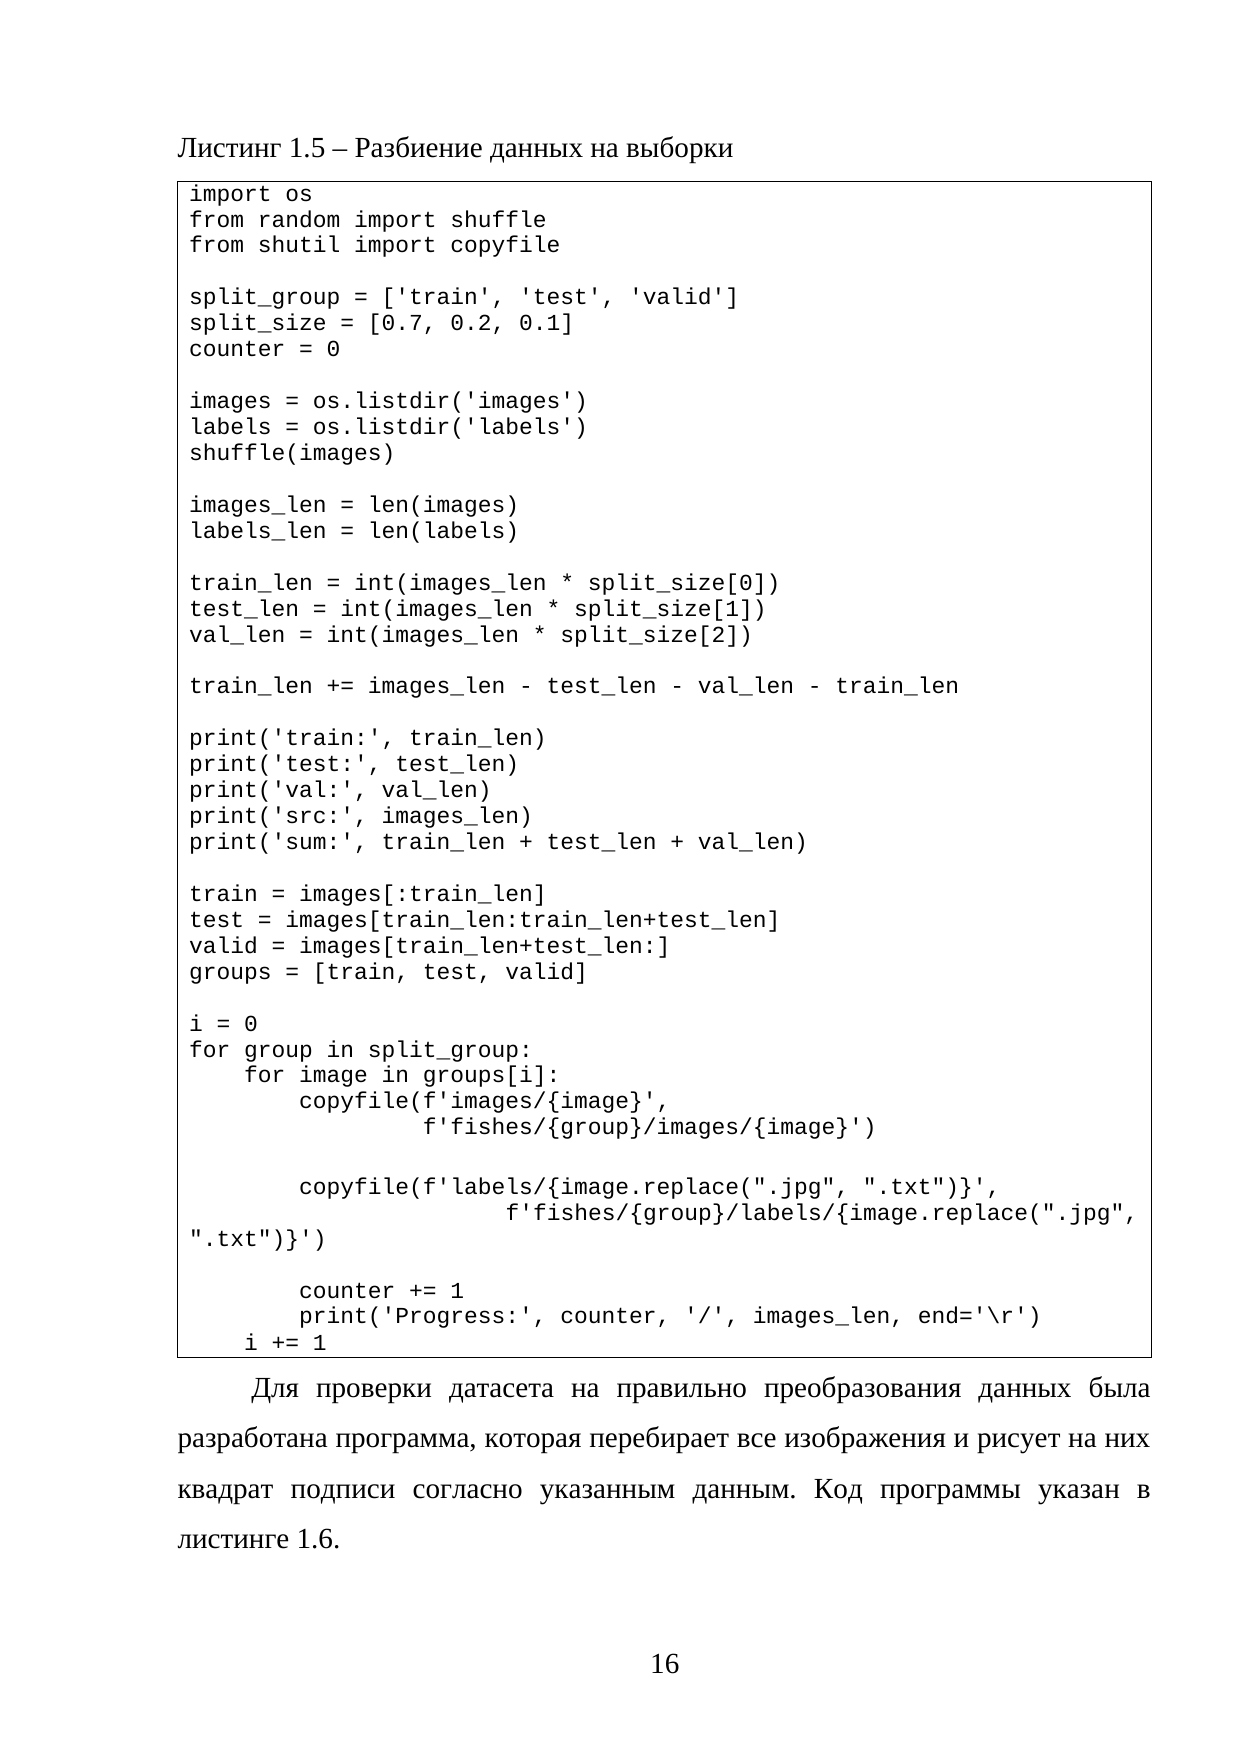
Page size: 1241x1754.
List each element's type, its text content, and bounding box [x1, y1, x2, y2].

text Листинг 1.5 – Разбиение данных на выборки [177, 131, 1152, 164]
text Для проверки датасета на правильно преобразования данных была разработана программа, которая перебирает все изображения и рисует на них квадрат подписи согласно указанным данным. Код программы указан в листинге 1.6. [177, 1370, 1152, 1555]
table_header import os from random import shuffle from shutil import copyfile split_group = ['train', 'test', 'valid'] split_size = [0.7, 0.2, 0.1] counter = 0 images = os.listdir('images') labels = os.listdir('labels') shuffle(images) images_len = len(images) labels_len = len(labels) train_len = int(images_len * split_size[0]) test_len = int(images_len * split_size[1]) val_len = int(images_len * split_size[2]) train_len += images_len - test_len - val_len - train_len print('train:', train_len) print('test:', test_len) print('val:', val_len) print('src:', images_len) print('sum:', train_len + test_len + val_len) train = images[:train_len] test = images[train_len:train_len+test_len] valid = images[train_len+test_len:] groups = [train, test, valid] i = 0 for group in split_group: for image in groups[i]: copyfile(f'images/{image}', f'fishes/{group}/images/{image}') copyfile(f'labels/{image.replace(".jpg", ".txt")}', f'fishes/{group}/labels/{image.replace(".jpg", ".txt")}') counter += 1 print('Progress:', counter, '/', images_len, end='\r') i += 1 [178, 182, 1151, 1357]
